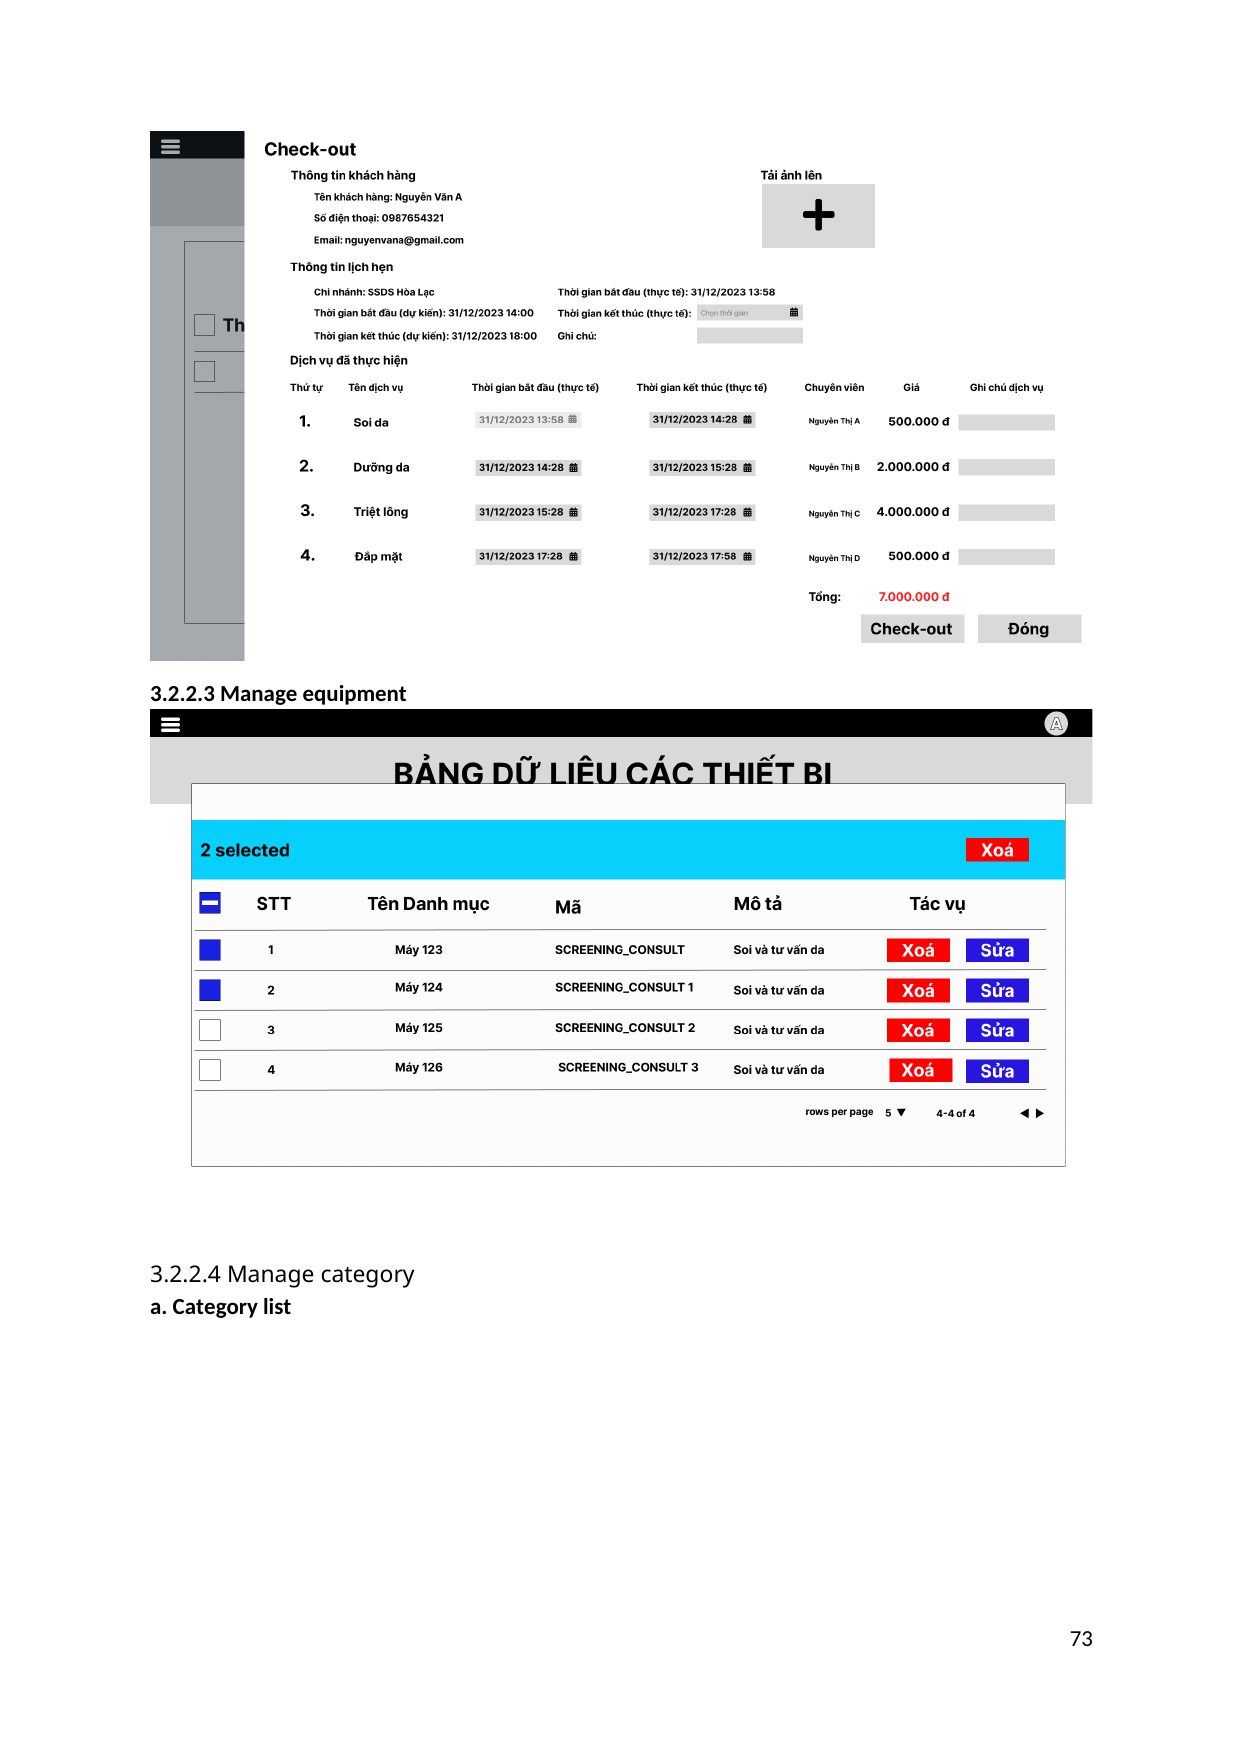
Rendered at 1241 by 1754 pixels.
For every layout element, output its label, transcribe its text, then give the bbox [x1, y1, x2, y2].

subtitle 3.2.2.4 Manage category [150, 1258, 1093, 1289]
picture [150, 709, 1093, 1240]
text 3.2.2.3 Manage equipment [150, 679, 1093, 709]
picture [150, 131, 1093, 661]
text a. Category list [150, 1292, 1093, 1320]
